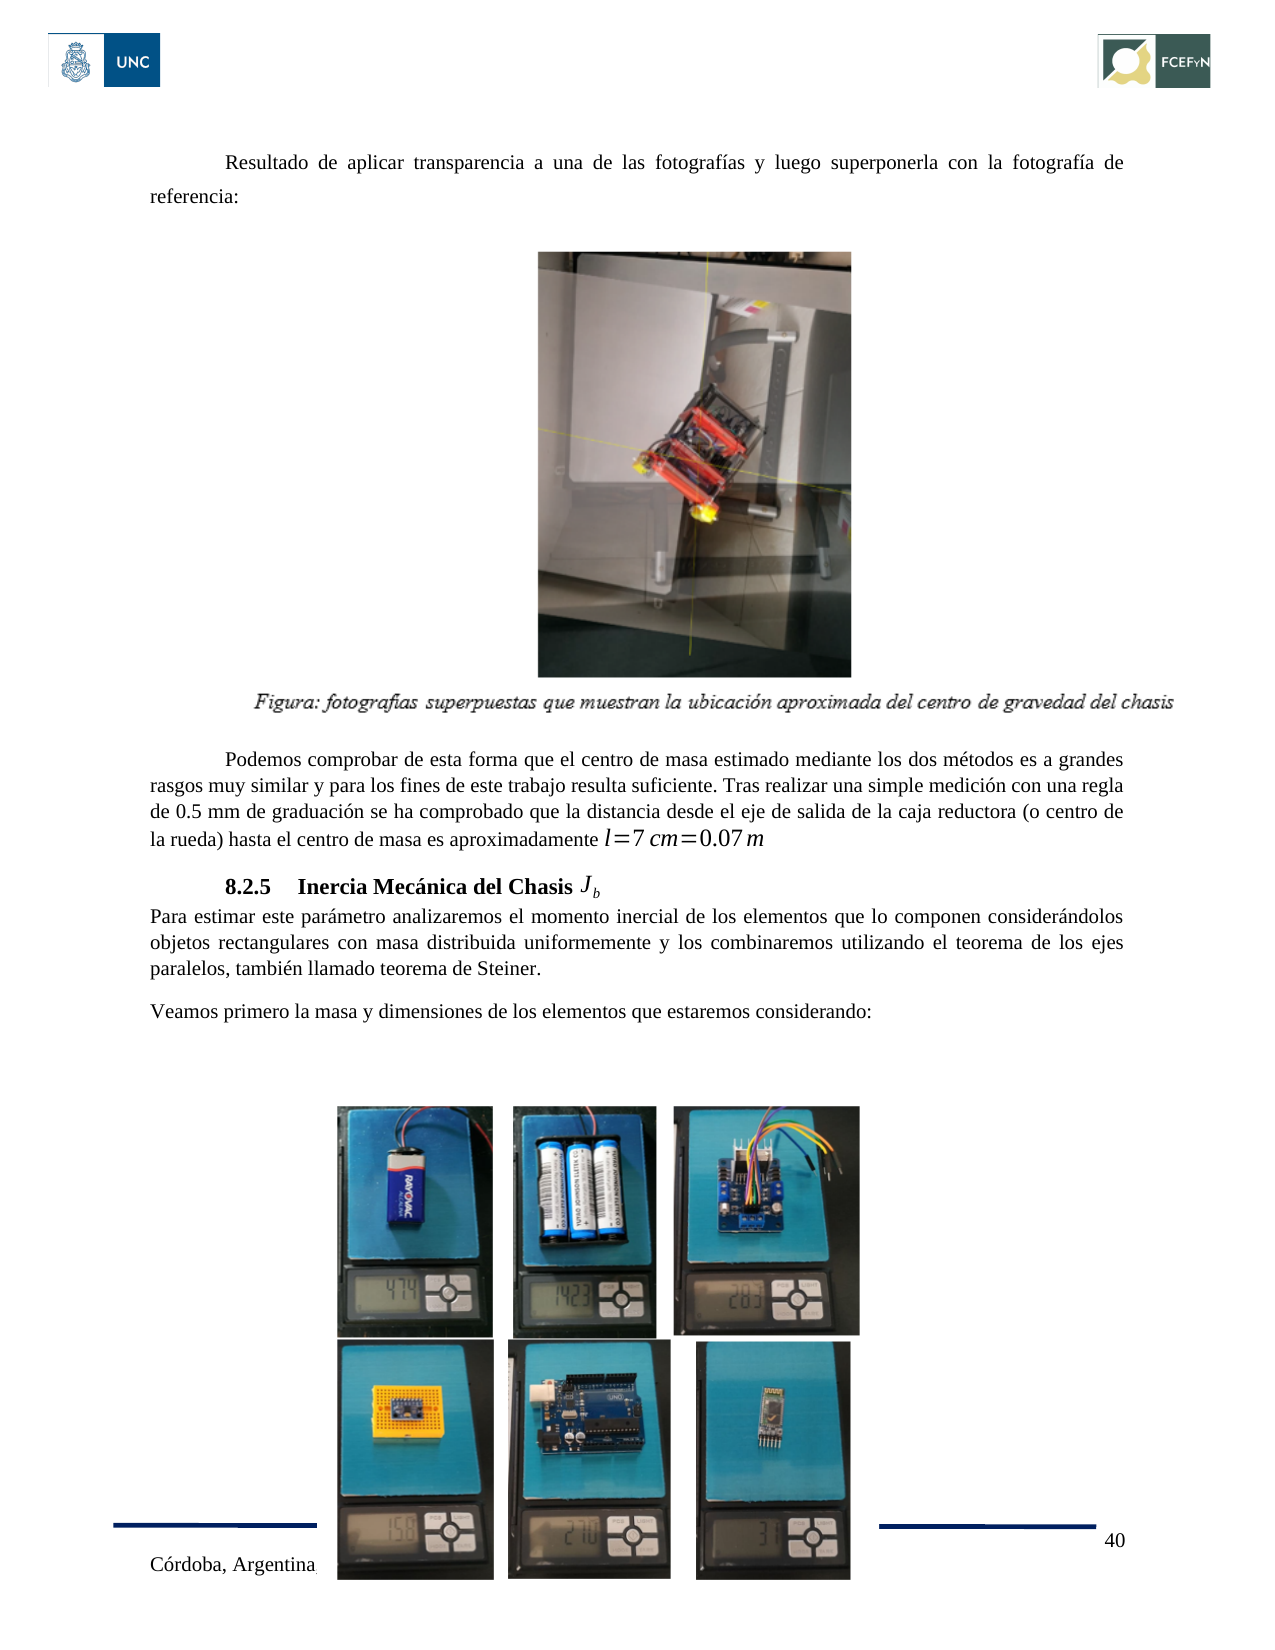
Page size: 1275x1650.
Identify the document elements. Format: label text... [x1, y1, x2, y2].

picture [47, 33, 160, 87]
picture [225, 229, 1200, 729]
text Resultado de aplicar transparencia a una de las fotografías y luego superponerla con la fotografía de referencia: [150, 150, 1125, 210]
text Podemos comprobar de esta forma que el centro de masa estimado mediante los dos métodos es a grandes rasgos muy similar y para los fines de este trabajo resulta suficiente. Tras realizar una simple medición con una regla de 0.5 mm de graduación se ha comprobado que la distancia desde el eje de salida de la caja reductora (o centro de la rueda) hasta el centro de masa es aproximadamente [150, 747, 1125, 852]
picture [317, 1088, 879, 1588]
picture [1097, 34, 1211, 88]
text Veamos primero la masa y dimensiones de los elementos que estaremos considerando: [150, 999, 1125, 1023]
subtitle Inercia Mecánica del Chasis [225, 871, 1125, 902]
text Para estimar este parámetro analizaremos el momento inercial de los elementos que lo componen considerándolos objetos rectangulares con masa distribuida uniformemente y los combinaremos utilizando el teorema de los ejes paralelos, también llamado teorema de Steiner. [150, 904, 1125, 980]
